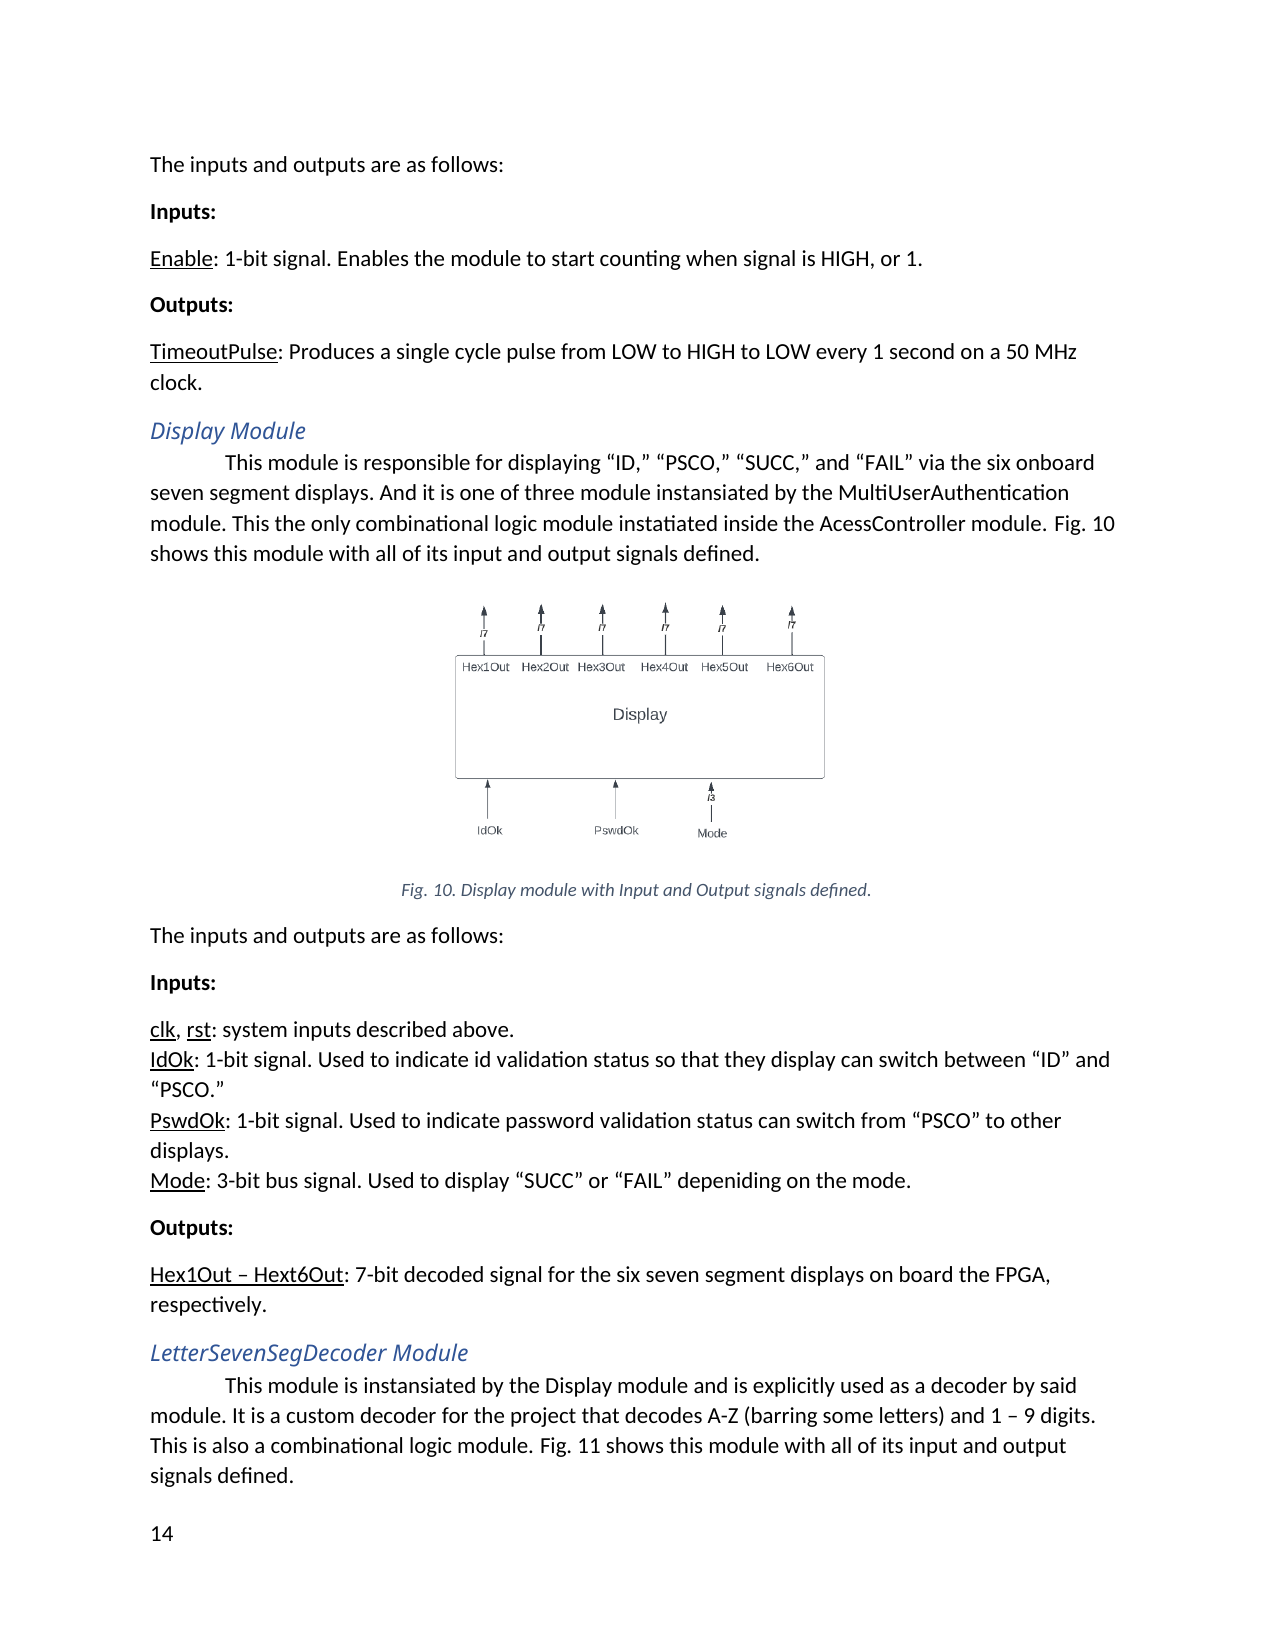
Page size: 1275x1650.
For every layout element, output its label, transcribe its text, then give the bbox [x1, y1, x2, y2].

text This module is instansiated by the Display module and is explicitly used as a decoder by said module. It is a custom decoder for the project that decodes A-Z (barring some letters) and 1 – 9 digits. This is also a combinational logic module. Fig. 11 shows this module with all of its input and output signals defined. [150, 1371, 1125, 1489]
text Fig. 10. Display module with Input and Output signals defined. [150, 878, 1125, 901]
text The inputs and outputs are as follows: [150, 150, 1125, 178]
subtitle LetterSevenSegDecoder Module [150, 1337, 1125, 1368]
text Outputs: [150, 1213, 1125, 1241]
subtitle Display Module [150, 414, 1125, 446]
text Enable: 1-bit signal. Enables the module to start counting when signal is HIGH, or 1. [150, 244, 1125, 272]
text Hex1Out – Hext6Out: 7-bit decoded signal for the six seven segment displays on board the FPGA, respectively. [150, 1260, 1125, 1318]
text clk, rst: system inputs described above. IdOk: 1-bit signal. Used to indicate id validation status so that they display can switch between “ID” and “PSCO.” PswdOk: 1-bit signal. Used to indicate password validation status can switch from “PSCO” to other displays. Mode: 3-bit bus signal. Used to display “SUCC” or “FAIL” depeniding on the mode. [150, 1015, 1125, 1194]
text Inputs: [150, 197, 1125, 225]
text This module is responsible for displaying “ID,” “PSCO,” “SUCC,” and “FAIL” via the six onboard seven segment displays. And it is one of three module instansiated by the MultiUserAuthentication module. This the only combinational logic module instatiated inside the AcessController module. Fig. 10 shows this module with all of its input and output signals defined. [150, 448, 1125, 567]
text TimeoutPulse: Produces a single cycle pulse from LOW to HIGH to LOW every 1 second on a 50 MHz clock. [150, 337, 1125, 396]
text The inputs and outputs are as follows: [150, 921, 1125, 949]
picture [395, 585, 880, 859]
text Outputs: [150, 291, 1125, 319]
text Inputs: [150, 968, 1125, 996]
